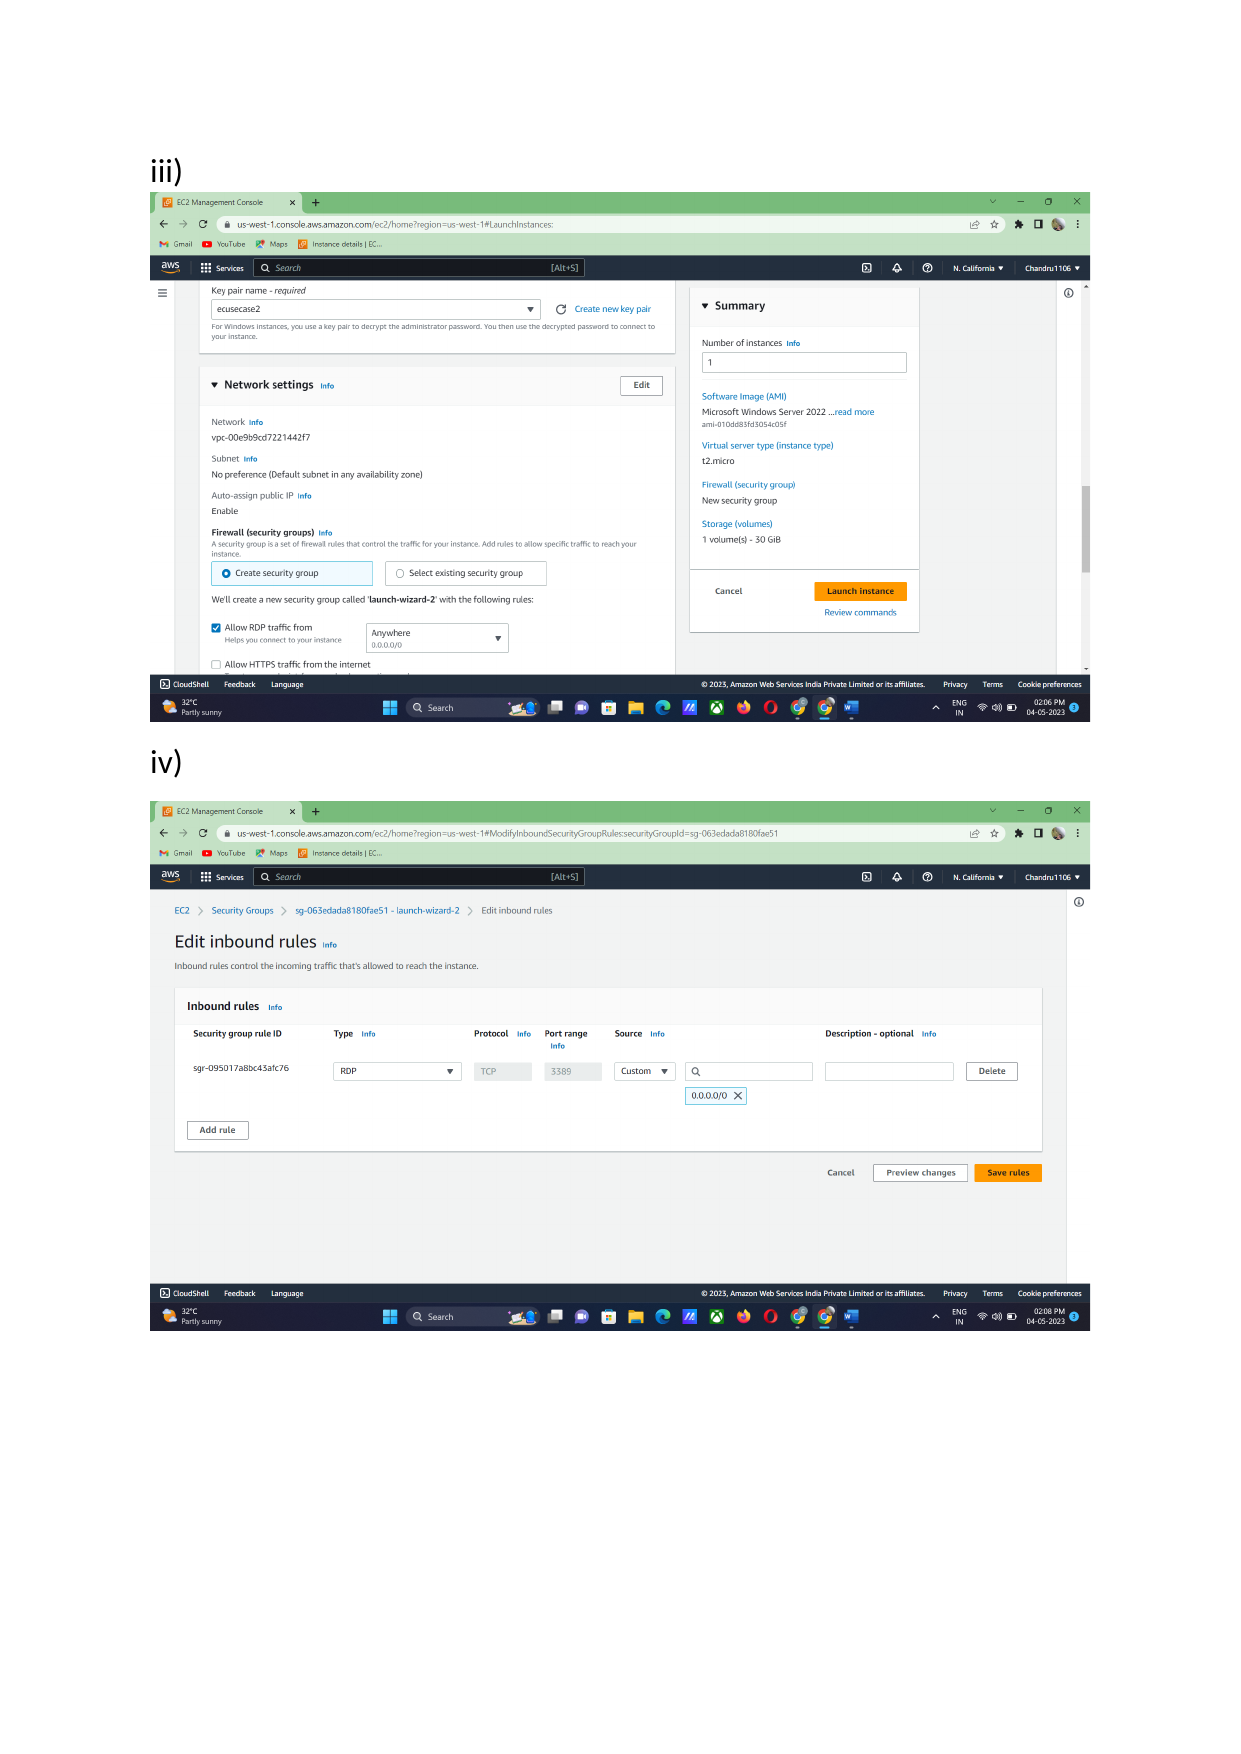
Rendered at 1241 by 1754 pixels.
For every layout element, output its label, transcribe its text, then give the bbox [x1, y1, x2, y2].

picture [150, 192, 1091, 722]
text iv) [150, 741, 1090, 781]
text iii) [150, 150, 1090, 192]
picture [150, 801, 1091, 1331]
